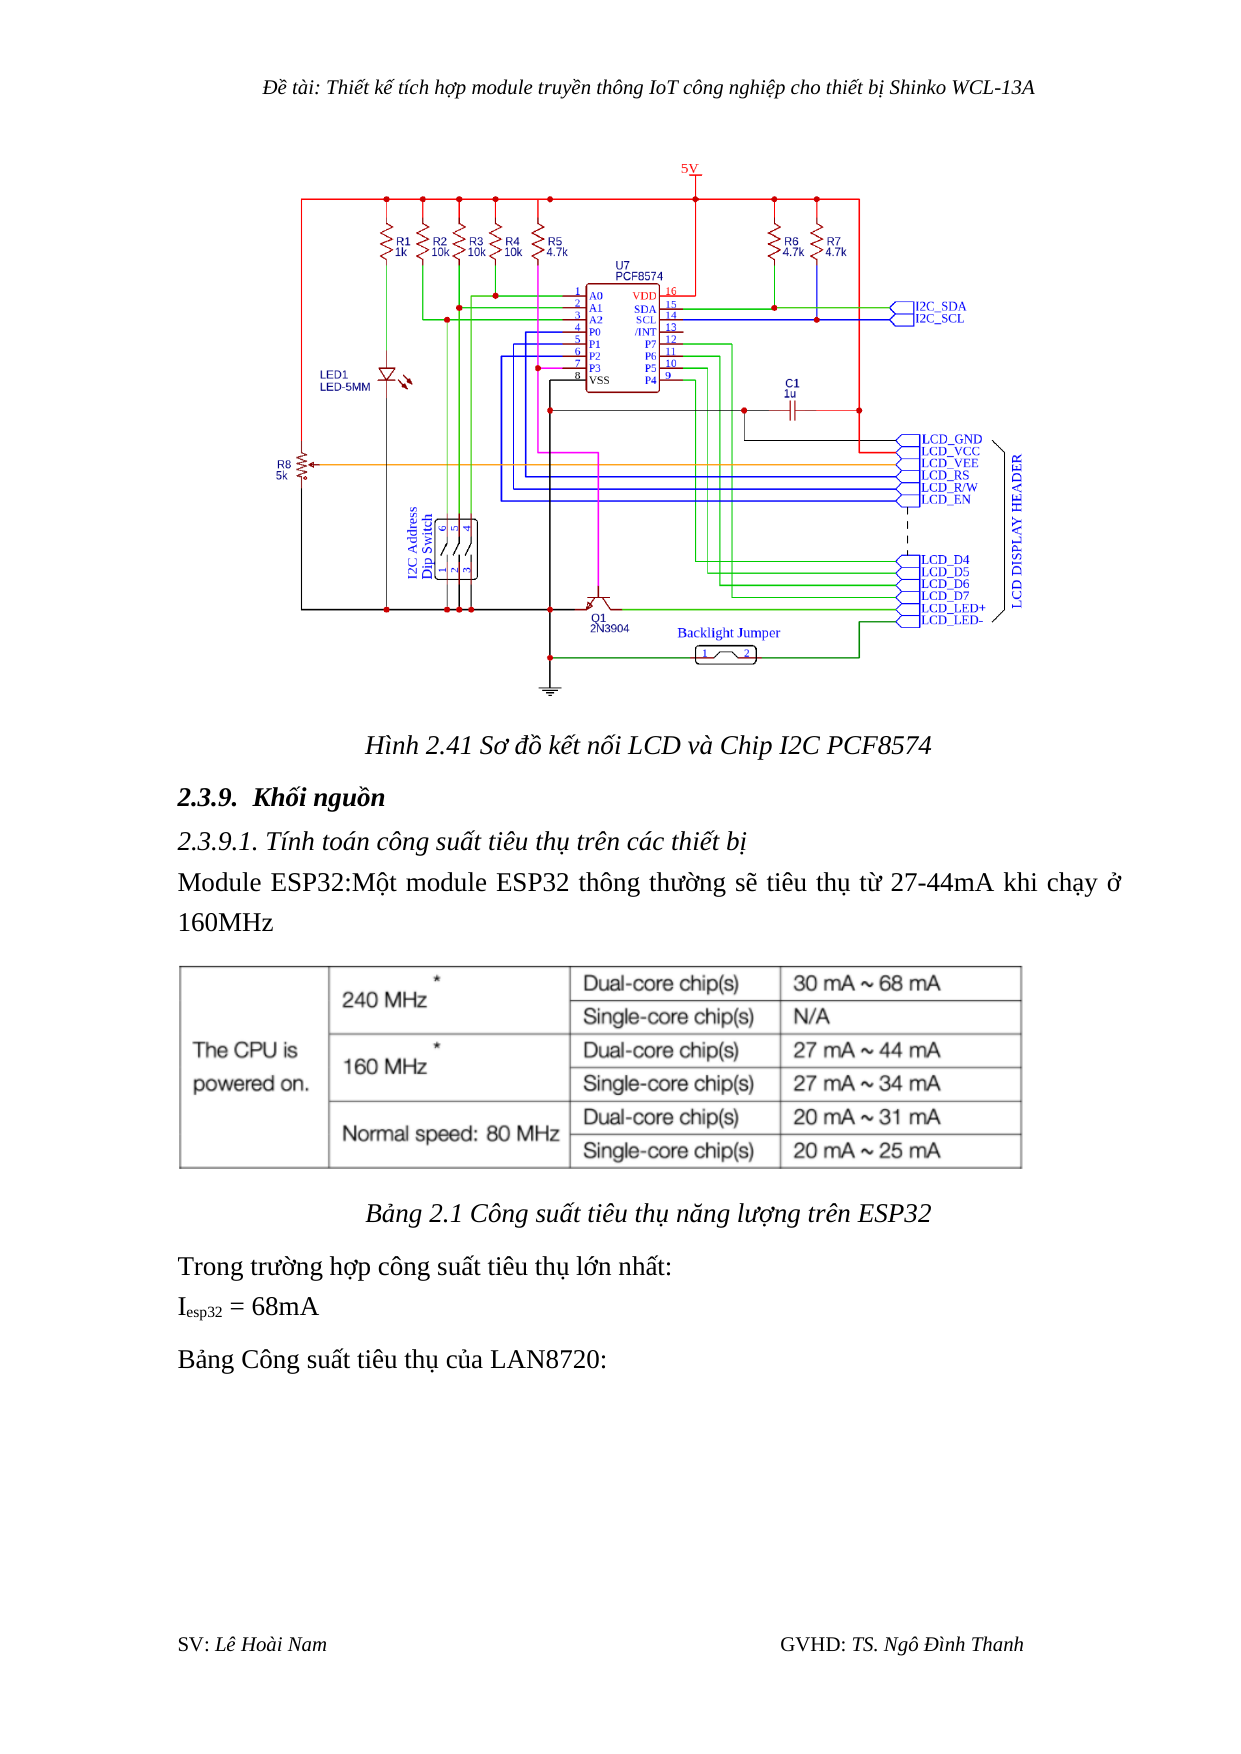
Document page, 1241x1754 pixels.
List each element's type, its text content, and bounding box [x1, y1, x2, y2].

picture [177, 959, 1024, 1176]
picture [262, 147, 1037, 707]
text Module ESP32:Một module ESP32 thông thường sẽ tiêu thụ từ 27-44mA khi chạy ở 160MHz [177, 866, 1122, 937]
subtitle Tính toán công suất tiêu thụ trên các thiết bị [177, 825, 1122, 857]
text Bảng Công suất tiêu thụ của LAN8720: [177, 1343, 1122, 1374]
text Trong trường hợp công suất tiêu thụ lớn nhất: Iesp32 = 68mA [177, 1249, 1122, 1321]
subtitle Khối nguồn [177, 781, 1122, 812]
